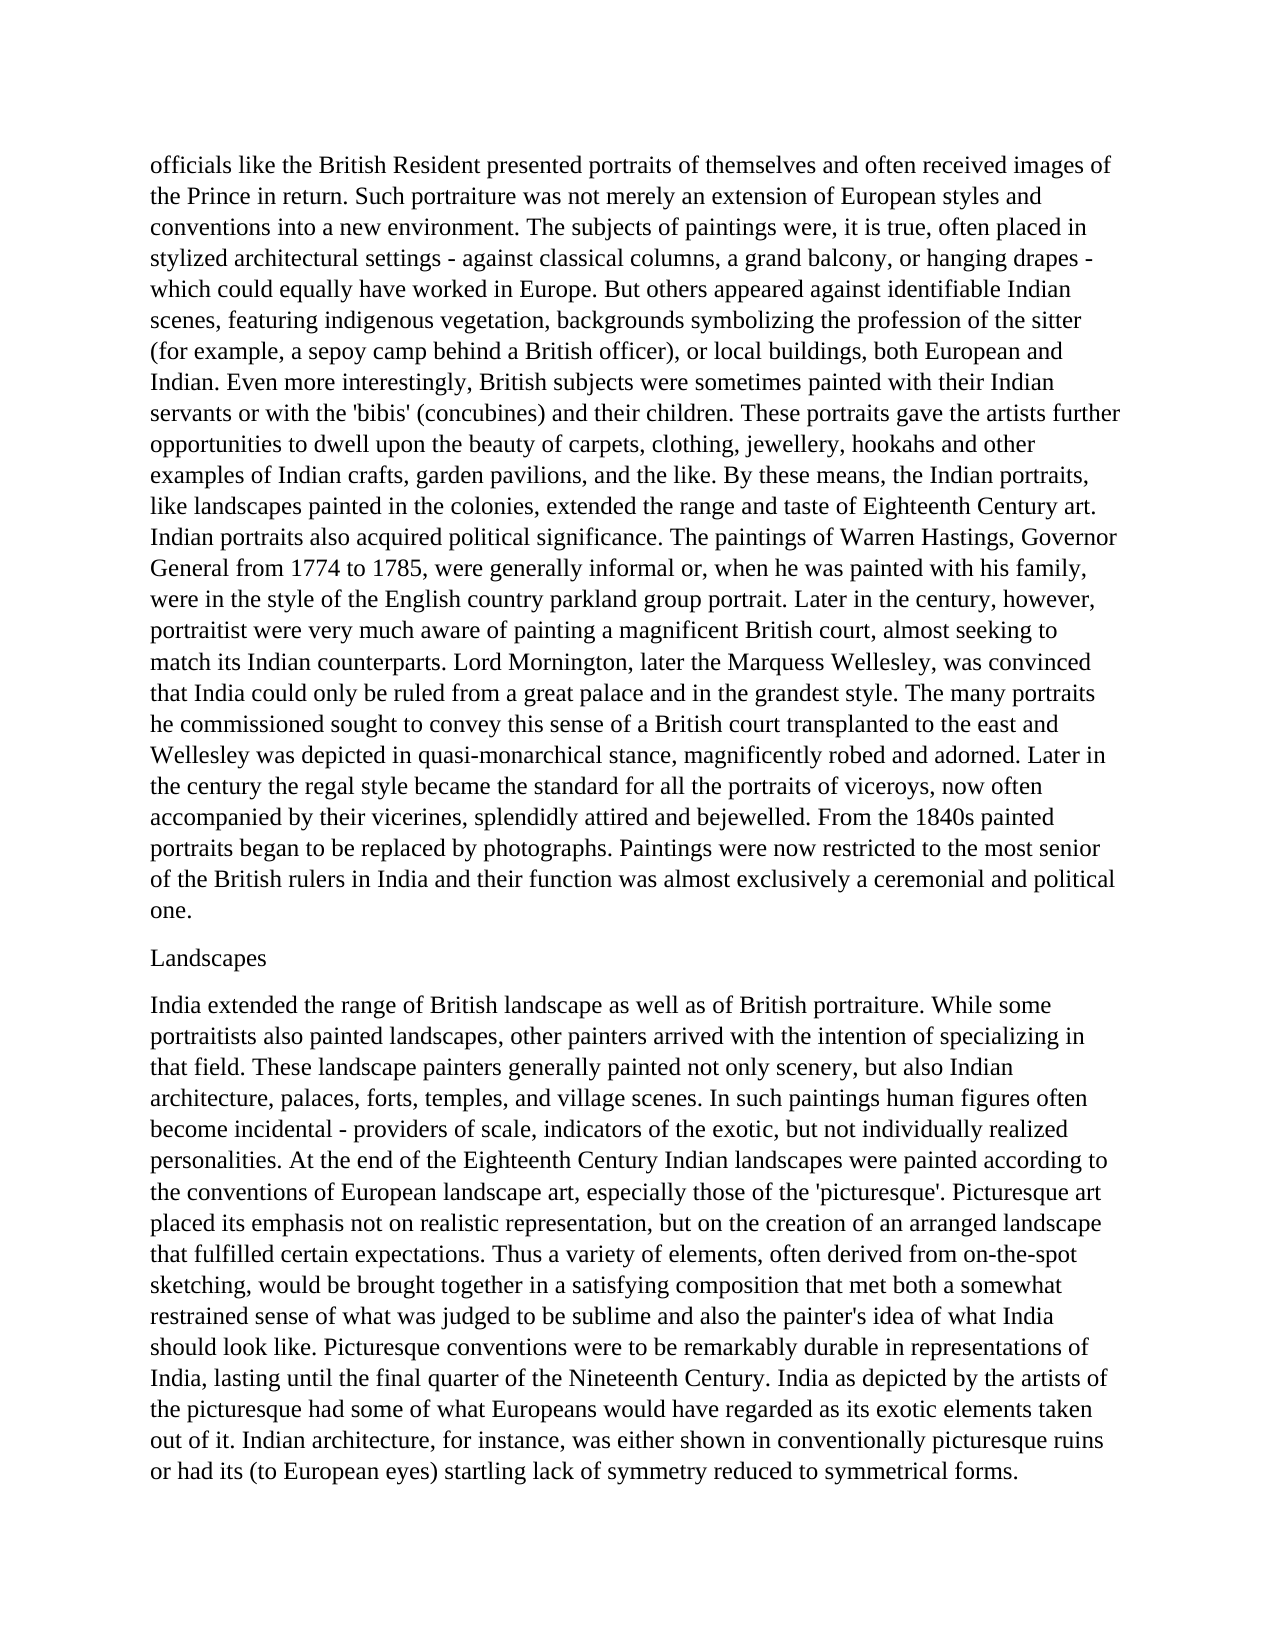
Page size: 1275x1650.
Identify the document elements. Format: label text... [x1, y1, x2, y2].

text Landscapes [150, 943, 1125, 971]
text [150, 150, 1125, 924]
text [150, 990, 1125, 1485]
